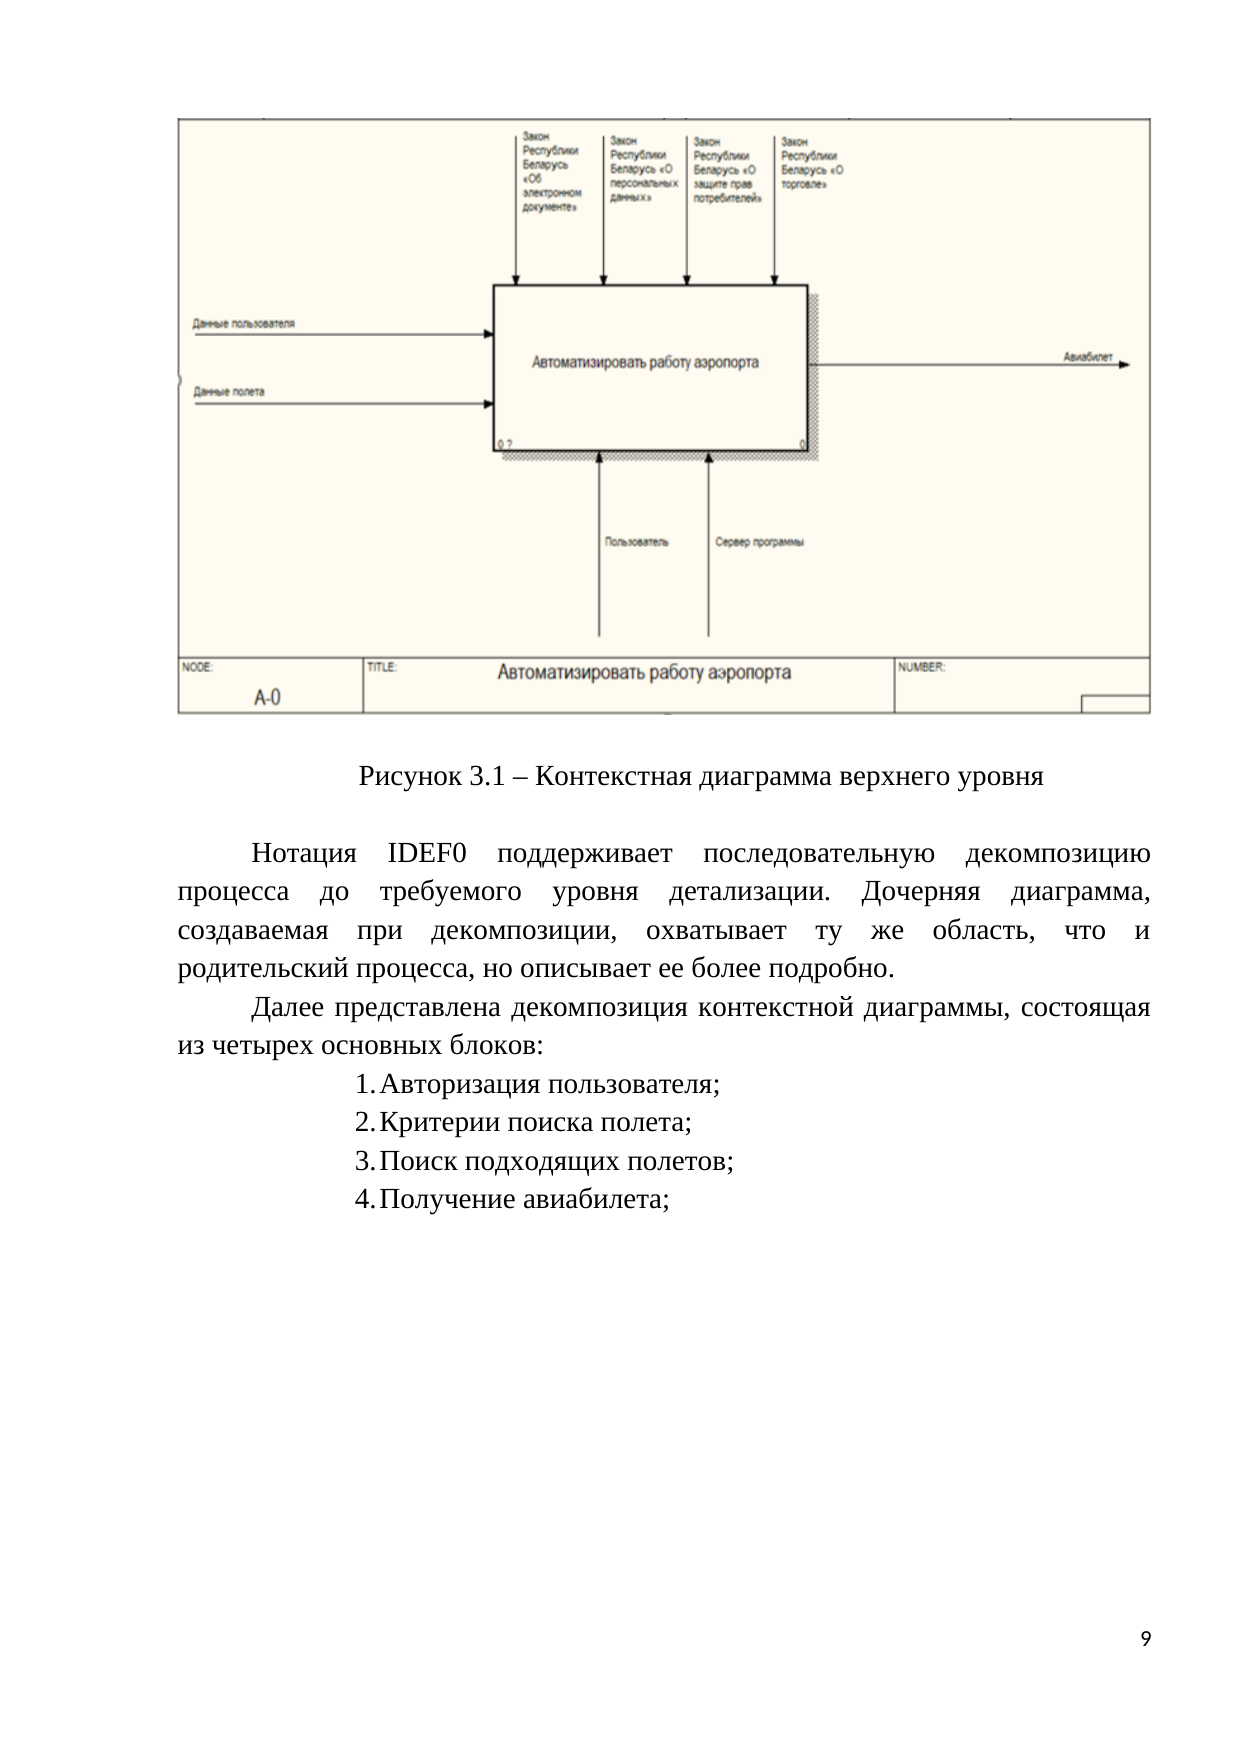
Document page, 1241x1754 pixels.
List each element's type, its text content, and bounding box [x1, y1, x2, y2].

text Рисунок 3.1 – Контекстная диаграмма верхнего уровня [177, 758, 1152, 791]
list Авторизация пользователя; [281, 1066, 1152, 1099]
list Критерии поиска полета; [281, 1104, 1152, 1138]
list Далее представлена декомпозиция контекстной диаграммы, состоящая из четырех основных блоков: [177, 989, 1152, 1061]
picture [177, 118, 1152, 715]
list Поиск подходящих полетов; [281, 1143, 1152, 1177]
list Нотация IDEF0 поддерживает последовательную декомпозицию процесса до требуемого уровня детализации. Дочерняя диаграмма, создаваемая при декомпозиции, охватывает ту же область, что и родительский процесса, но описывает ее более подробно. [177, 835, 1152, 984]
list Получение авиабилета; [281, 1182, 1152, 1215]
